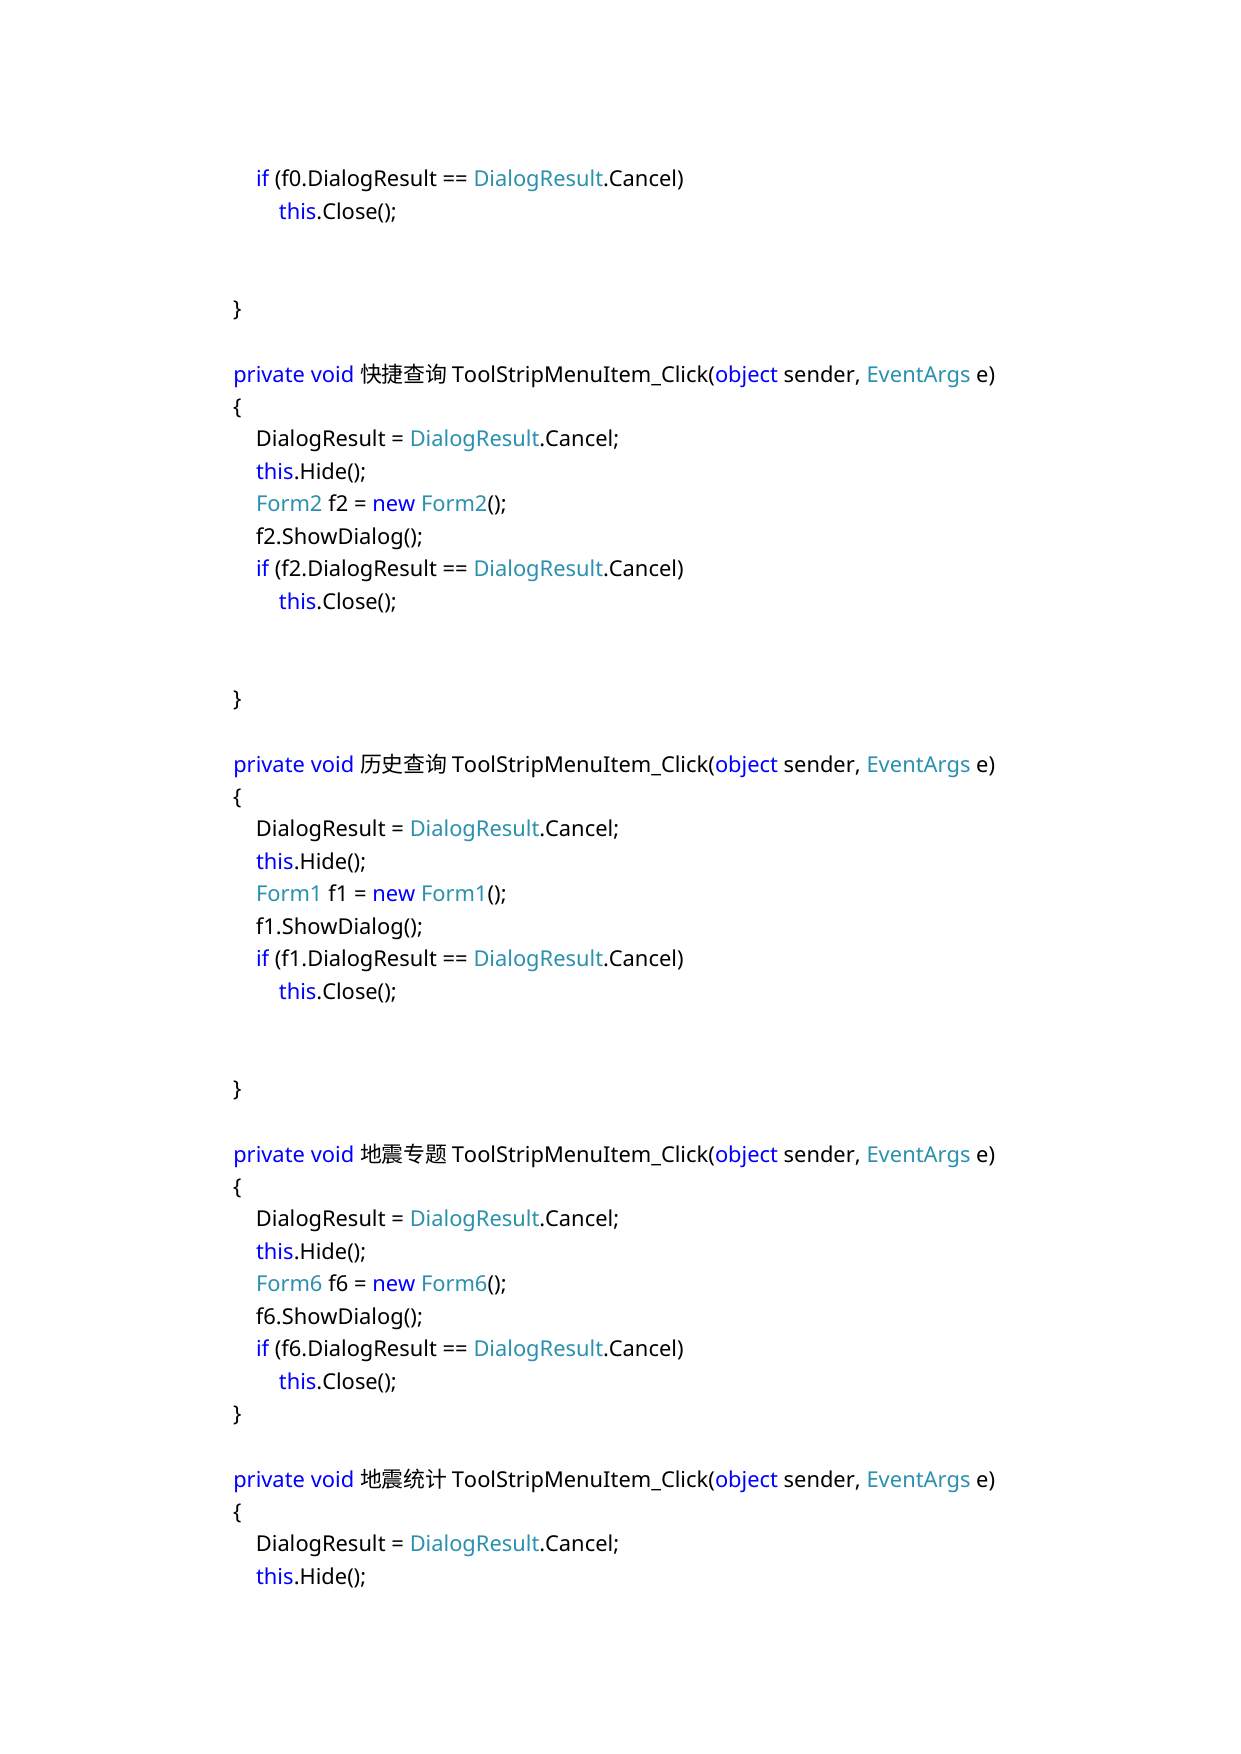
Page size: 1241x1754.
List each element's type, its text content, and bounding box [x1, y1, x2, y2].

text DialogResult = DialogResult.Cancel; [187, 1202, 1053, 1234]
text if (f2.DialogResult == DialogResult.Cancel) [187, 552, 1053, 584]
text this.Close(); [187, 974, 1053, 1007]
text if (f6.DialogResult == DialogResult.Cancel) [187, 1332, 1053, 1364]
text if (f1.DialogResult == DialogResult.Cancel) [187, 942, 1053, 974]
text DialogResult = DialogResult.Cancel; [187, 1527, 1053, 1559]
text } [187, 682, 1053, 714]
text this.Hide(); [187, 844, 1053, 877]
text private void 地震统计ToolStripMenuItem_Click(object sender, EventArgs e) [452, 1462, 1053, 1494]
text } [187, 292, 1053, 324]
text f1.ShowDialog(); [187, 909, 1053, 942]
text } [187, 1397, 1053, 1429]
text { [187, 779, 1053, 812]
text { [187, 1169, 1053, 1202]
text Form1 f1 = new Form1(); [187, 877, 1053, 909]
text DialogResult = DialogResult.Cancel; [187, 812, 1053, 844]
text this.Close(); [187, 584, 1053, 617]
text Form2 f2 = new Form2(); [187, 487, 1053, 519]
text f2.ShowDialog(); [187, 519, 1053, 552]
text private void 历史查询ToolStripMenuItem_Click(object sender, EventArgs e) [452, 747, 1053, 779]
text this.Hide(); [187, 1559, 1053, 1592]
text this.Close(); [187, 194, 1053, 227]
text { [187, 389, 1053, 422]
text } [187, 1072, 1053, 1104]
text Form6 f6 = new Form6(); [187, 1267, 1053, 1299]
text { [187, 1494, 1053, 1527]
text private void 快捷查询ToolStripMenuItem_Click(object sender, EventArgs e) [452, 357, 1053, 389]
text private void 地震专题ToolStripMenuItem_Click(object sender, EventArgs e) [452, 1137, 1053, 1169]
text if (f0.DialogResult == DialogResult.Cancel) [187, 162, 1053, 194]
text this.Close(); [187, 1364, 1053, 1397]
text f6.ShowDialog(); [187, 1299, 1053, 1332]
text DialogResult = DialogResult.Cancel; [187, 422, 1053, 454]
text this.Hide(); [187, 1234, 1053, 1267]
text this.Hide(); [187, 454, 1053, 487]
